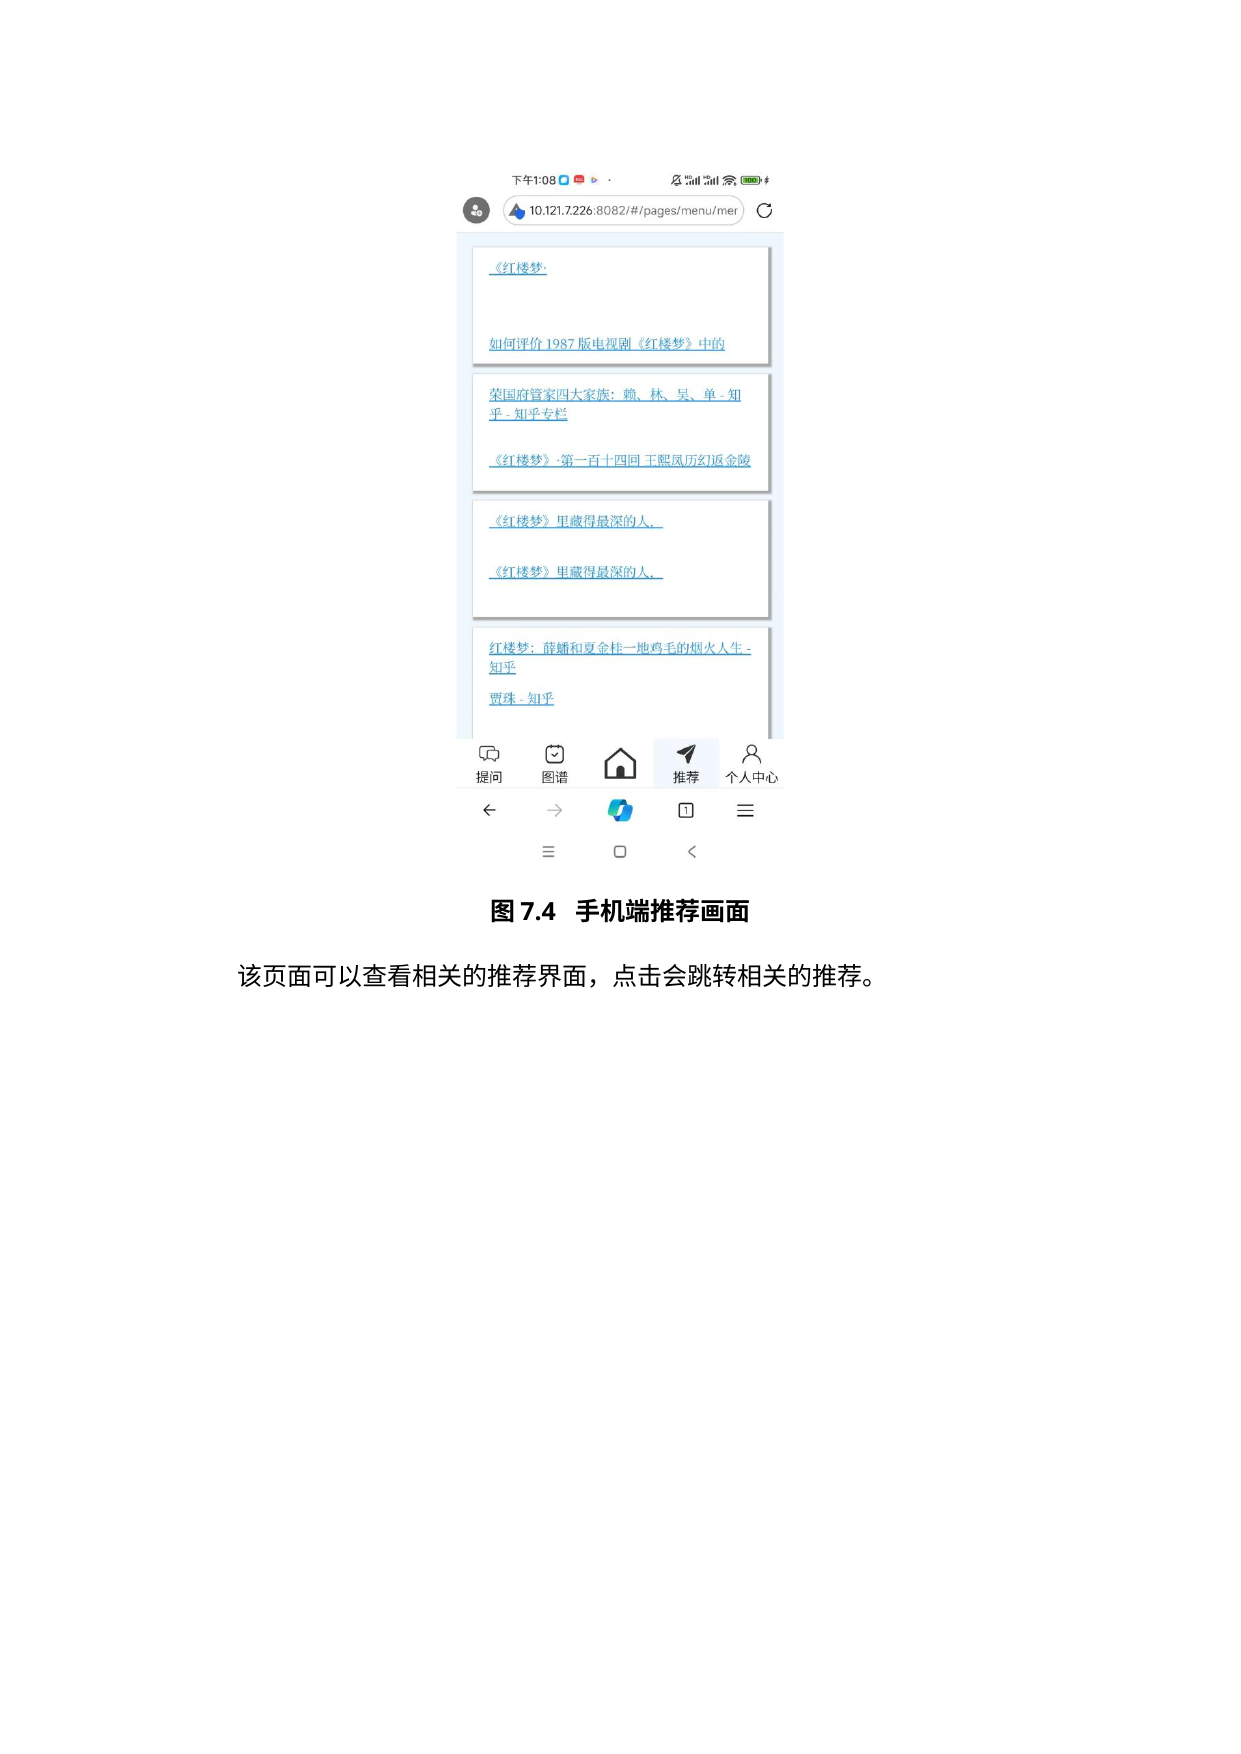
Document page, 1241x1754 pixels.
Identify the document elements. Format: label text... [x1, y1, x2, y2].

list 该页面可以查看相关的推荐界面，点击会跳转相关的推荐。 [187, 942, 1053, 1007]
text 图7.4 手机端推荐画面 [187, 877, 1053, 942]
picture [456, 162, 784, 871]
